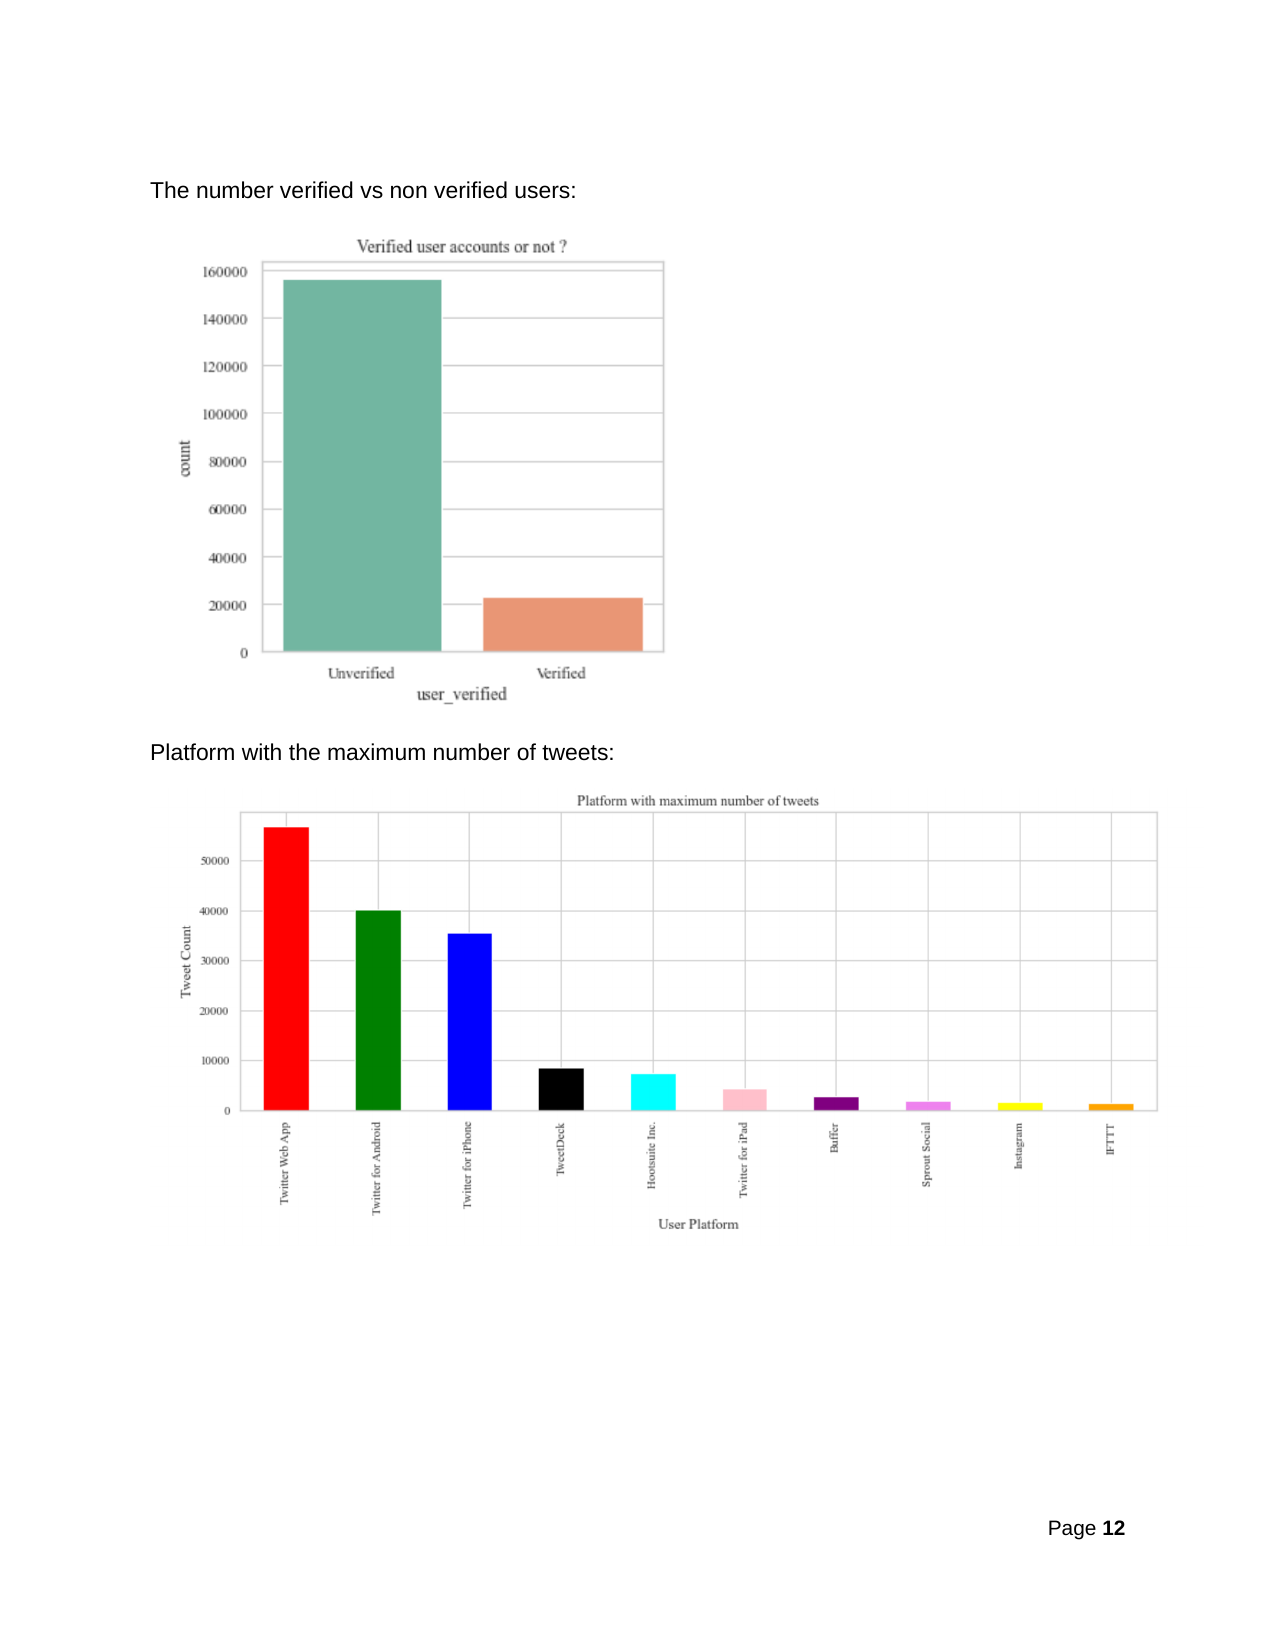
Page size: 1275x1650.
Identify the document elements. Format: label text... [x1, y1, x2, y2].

picture [150, 788, 1205, 1246]
picture [150, 226, 728, 717]
text Platform with the maximum number of tweets: [150, 739, 1125, 766]
text The number verified vs non verified users: [150, 177, 1125, 203]
